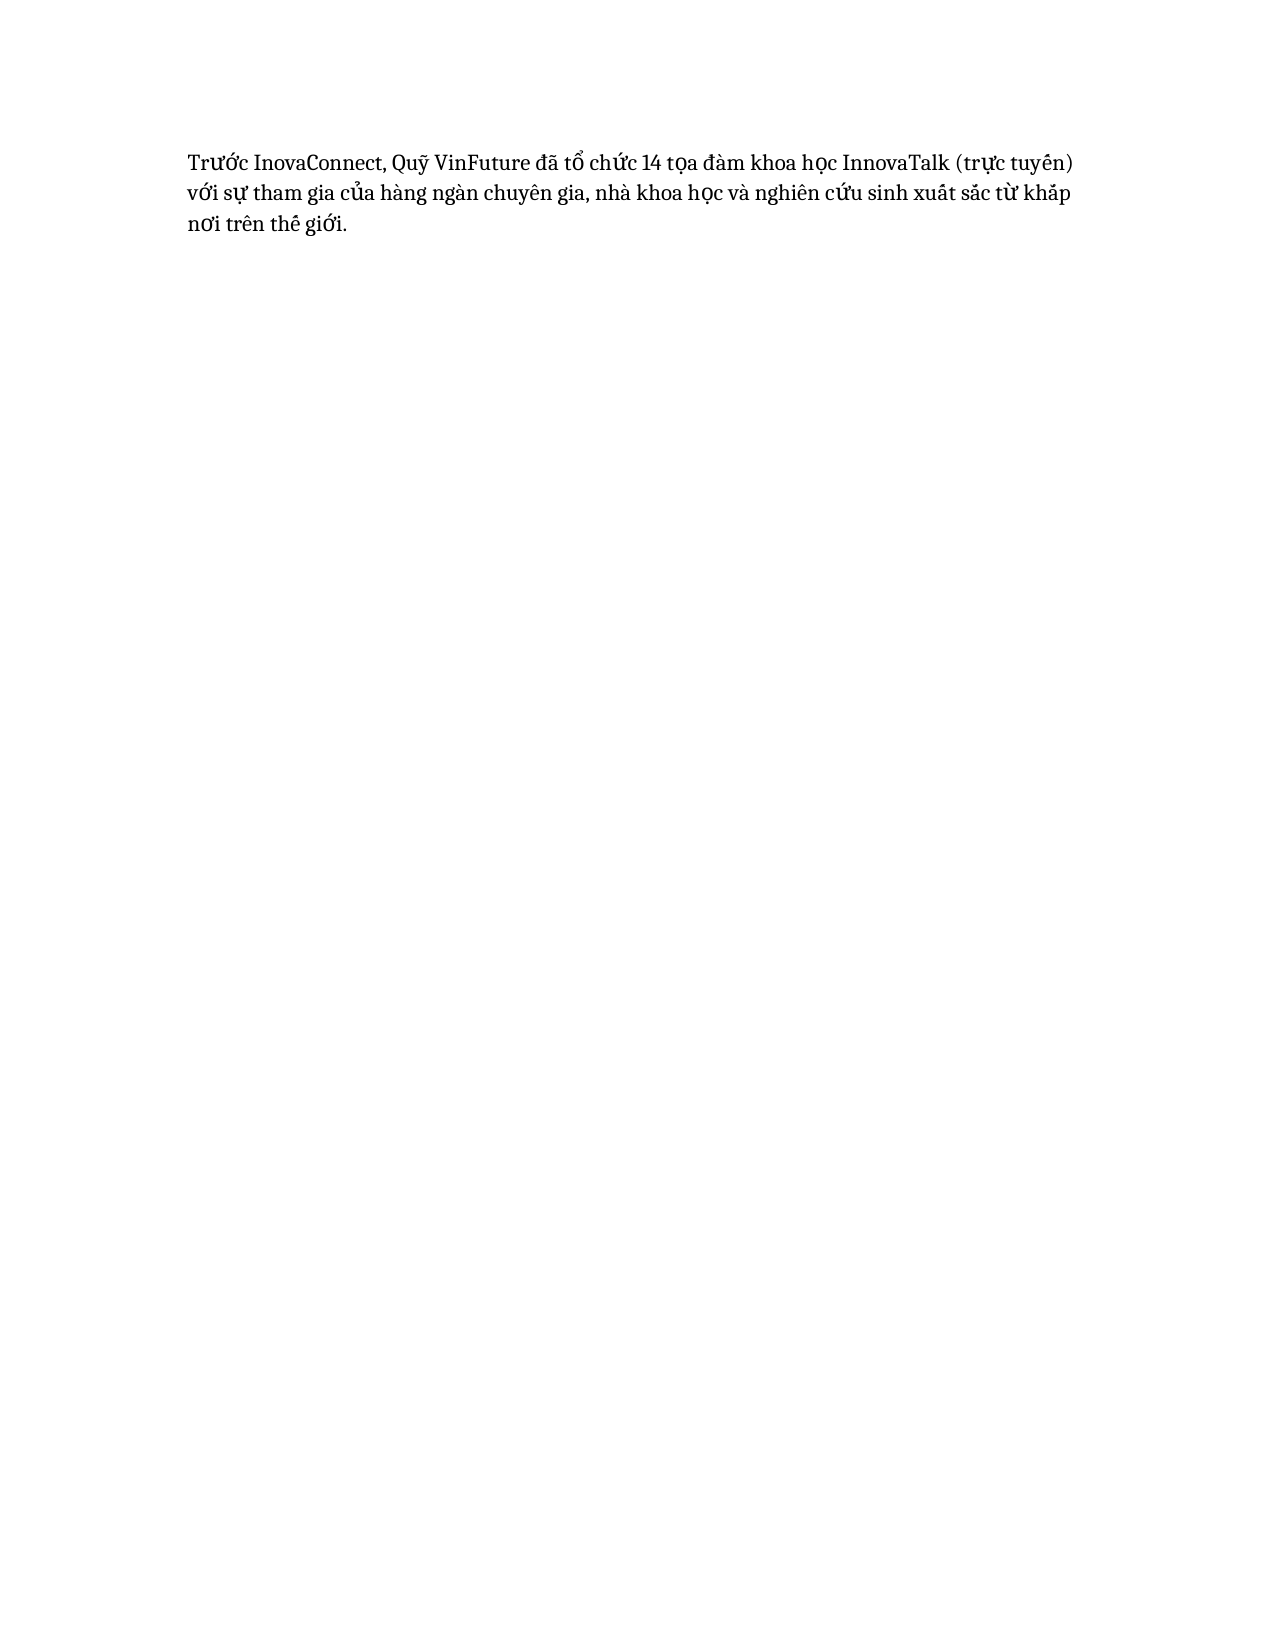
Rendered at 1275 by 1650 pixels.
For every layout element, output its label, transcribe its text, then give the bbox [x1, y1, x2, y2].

text Trước InovaConnect, Quỹ VinFuture đã tổ chức 14 tọa đàm khoa học InnovaTalk (trực tuyến) với sự tham gia của hàng ngàn chuyên gia, nhà khoa học và nghiên cứu sinh xuất sắc từ khắp nơi trên thế giới. [187, 150, 1087, 237]
